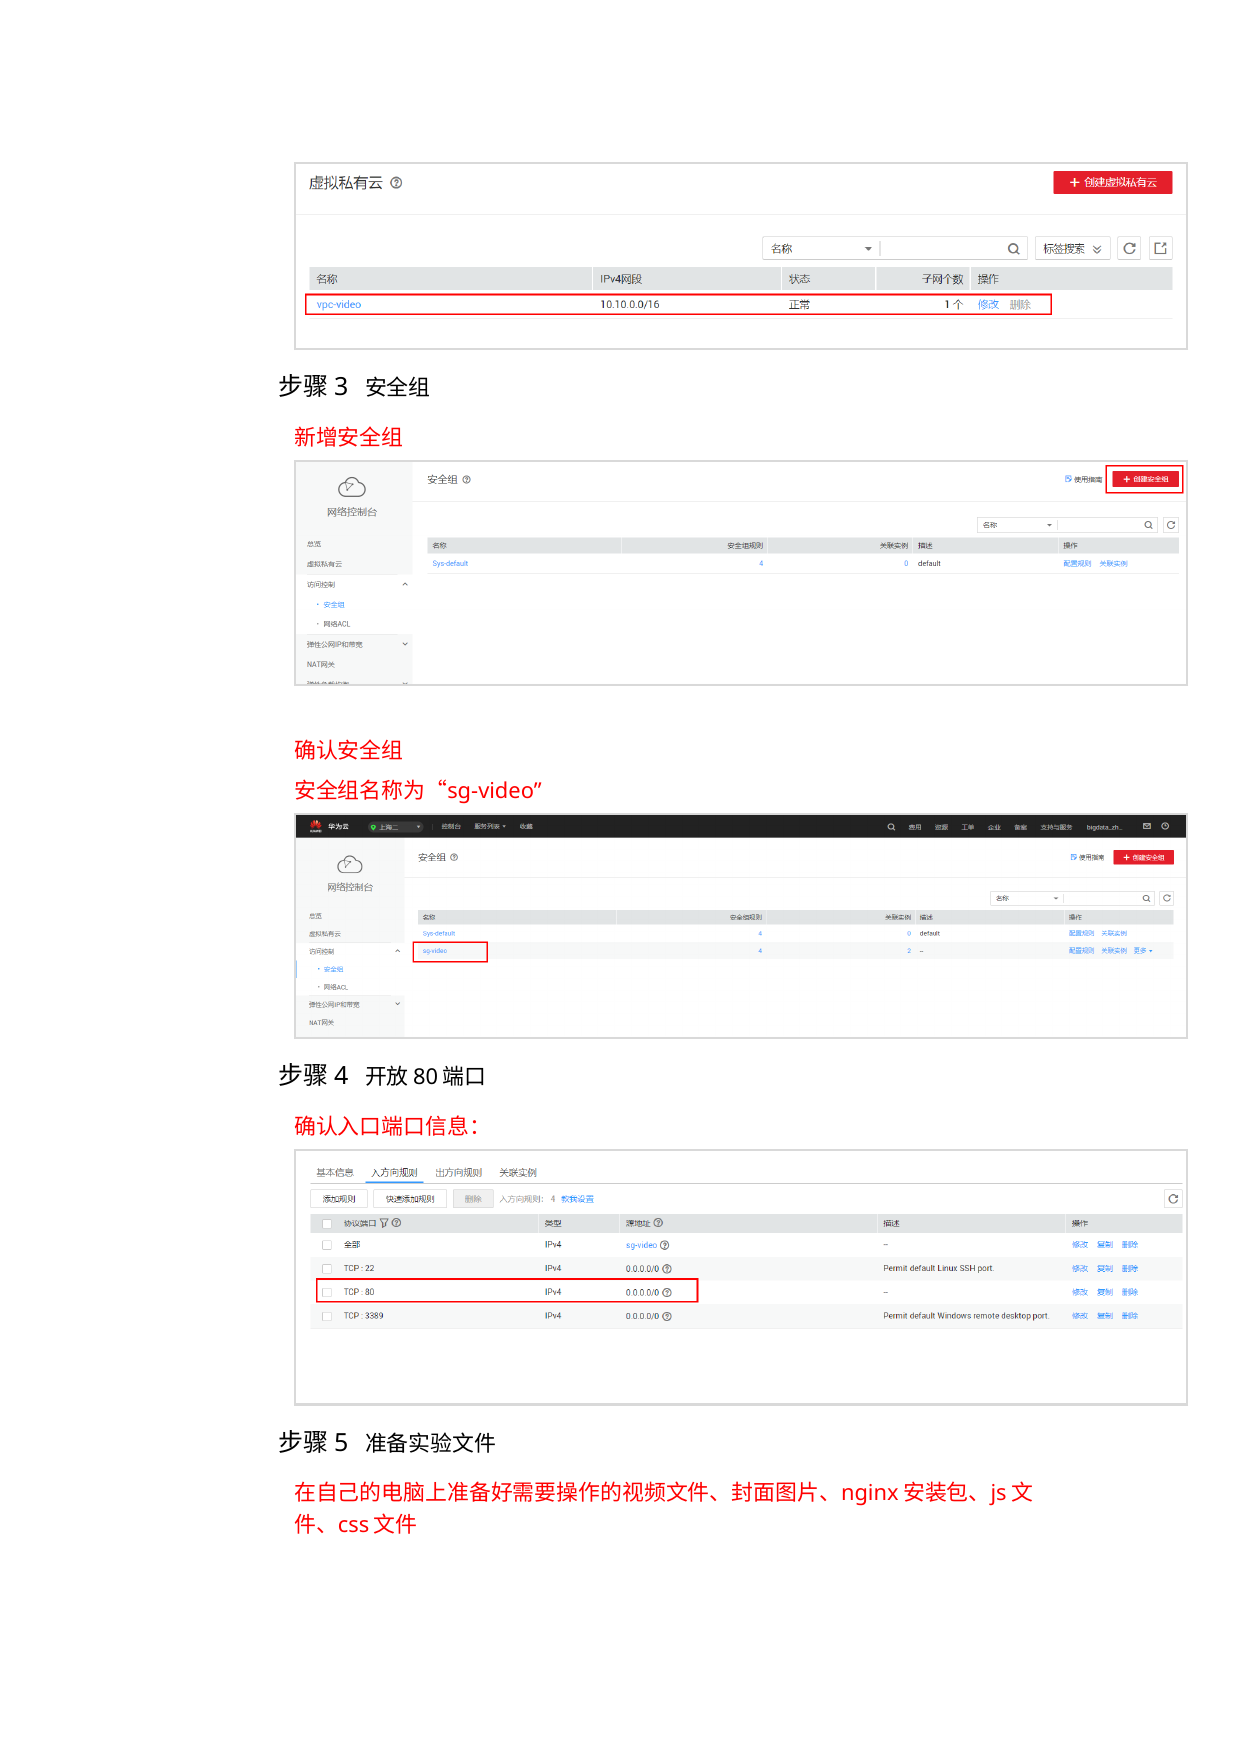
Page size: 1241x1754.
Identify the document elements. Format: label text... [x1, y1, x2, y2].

picture [296, 462, 1186, 684]
text 在自己的电脑上准备好需要操作的视频文件、封面图片、nginx安装包、js文件、css文件 [294, 1475, 1053, 1539]
picture [296, 1151, 1186, 1403]
text 准备实验文件 [348, 1422, 1053, 1458]
text 确认安全组 [294, 733, 1053, 764]
text 新增安全组 [294, 420, 1053, 451]
text 确认入口端口信息： [294, 1109, 1053, 1140]
text 安全组 [348, 367, 1053, 403]
text 安全组名称为“sg-video” [294, 773, 1053, 804]
picture [296, 815, 1186, 1037]
text 开放80端口 [348, 1056, 1053, 1092]
picture [296, 164, 1186, 348]
